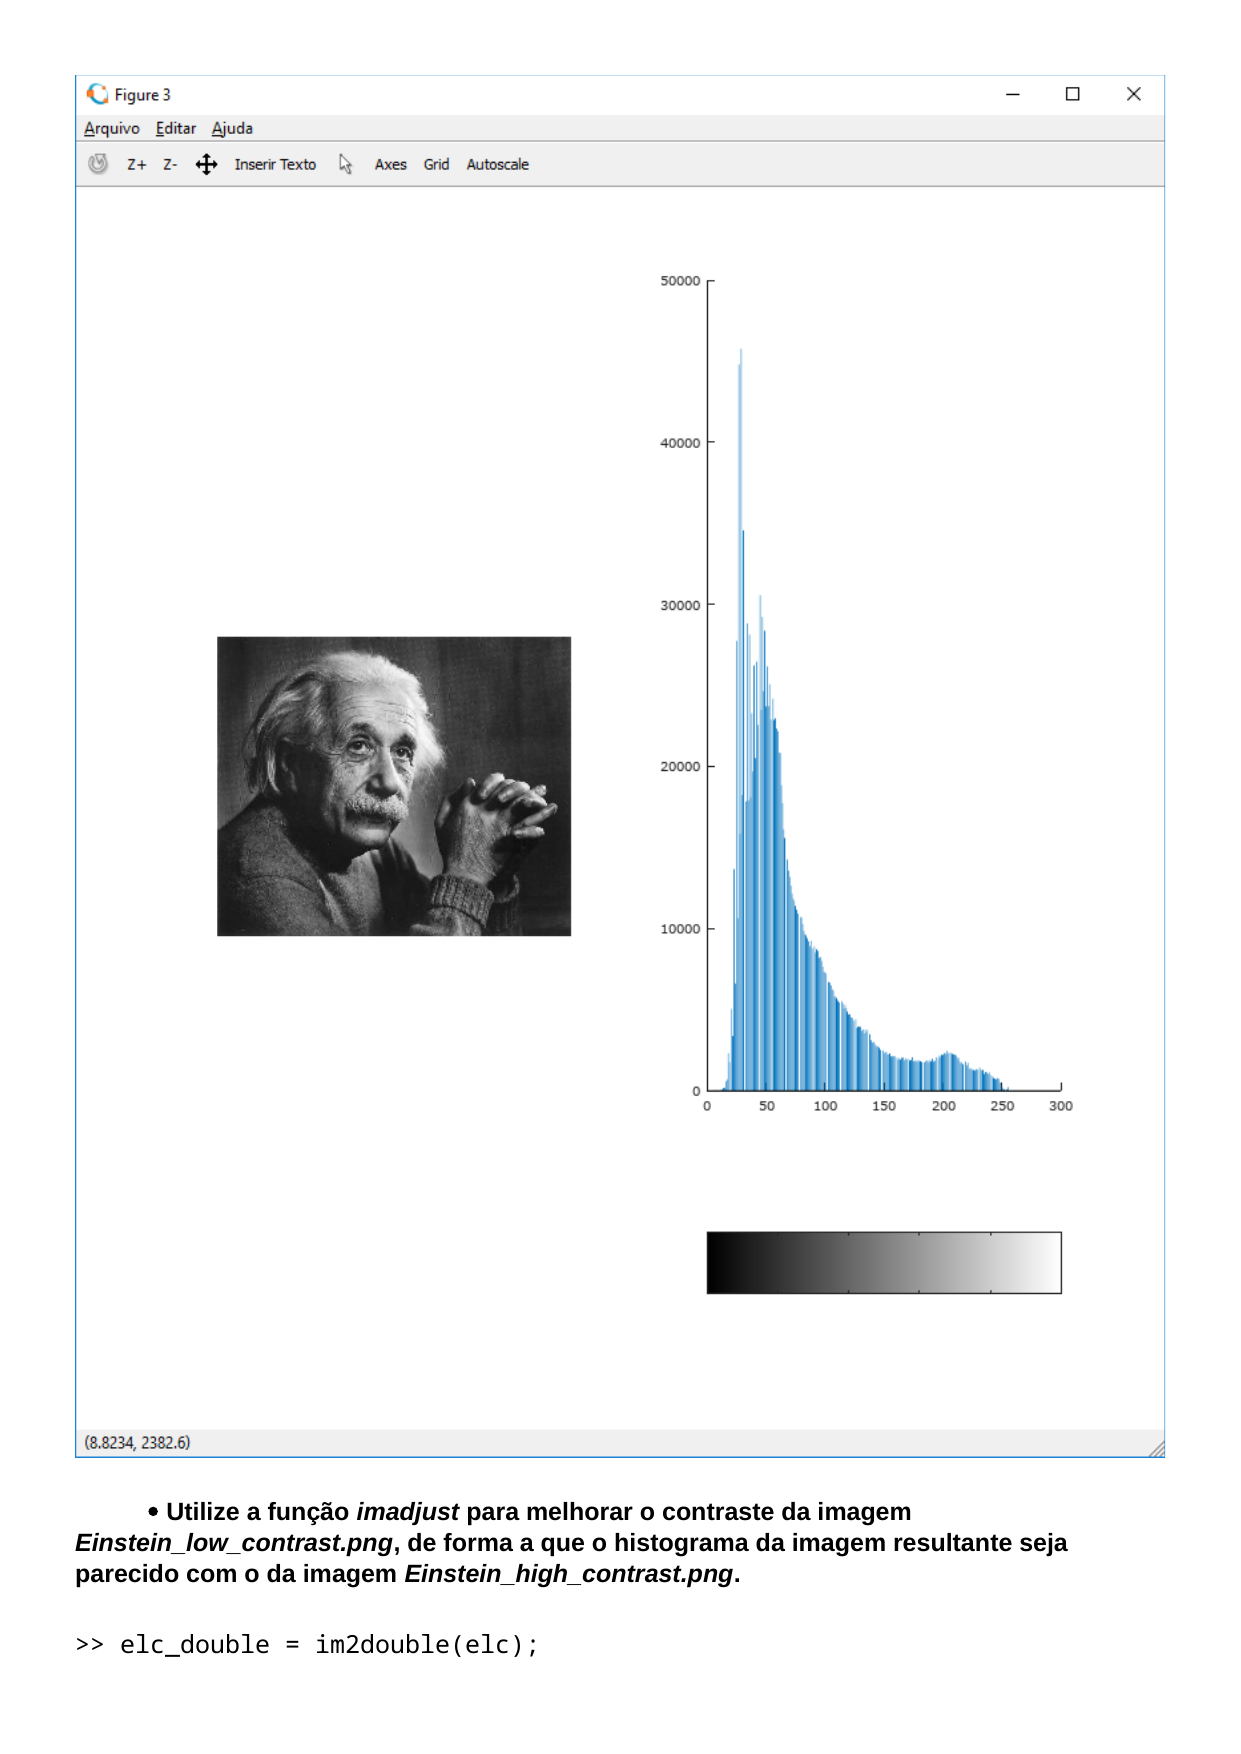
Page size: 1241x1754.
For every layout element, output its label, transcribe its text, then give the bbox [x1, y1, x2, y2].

picture [75, 75, 1166, 1458]
text >> elc_double = im2double(elc); [75, 1627, 1165, 1661]
text Utilize a função imadjust para melhorar o contraste da imagem Einstein_low_contrast.png, de forma a que o histograma da imagem resultante seja parecido com o da imagem Einstein_high_contrast.png. [75, 1497, 1165, 1588]
